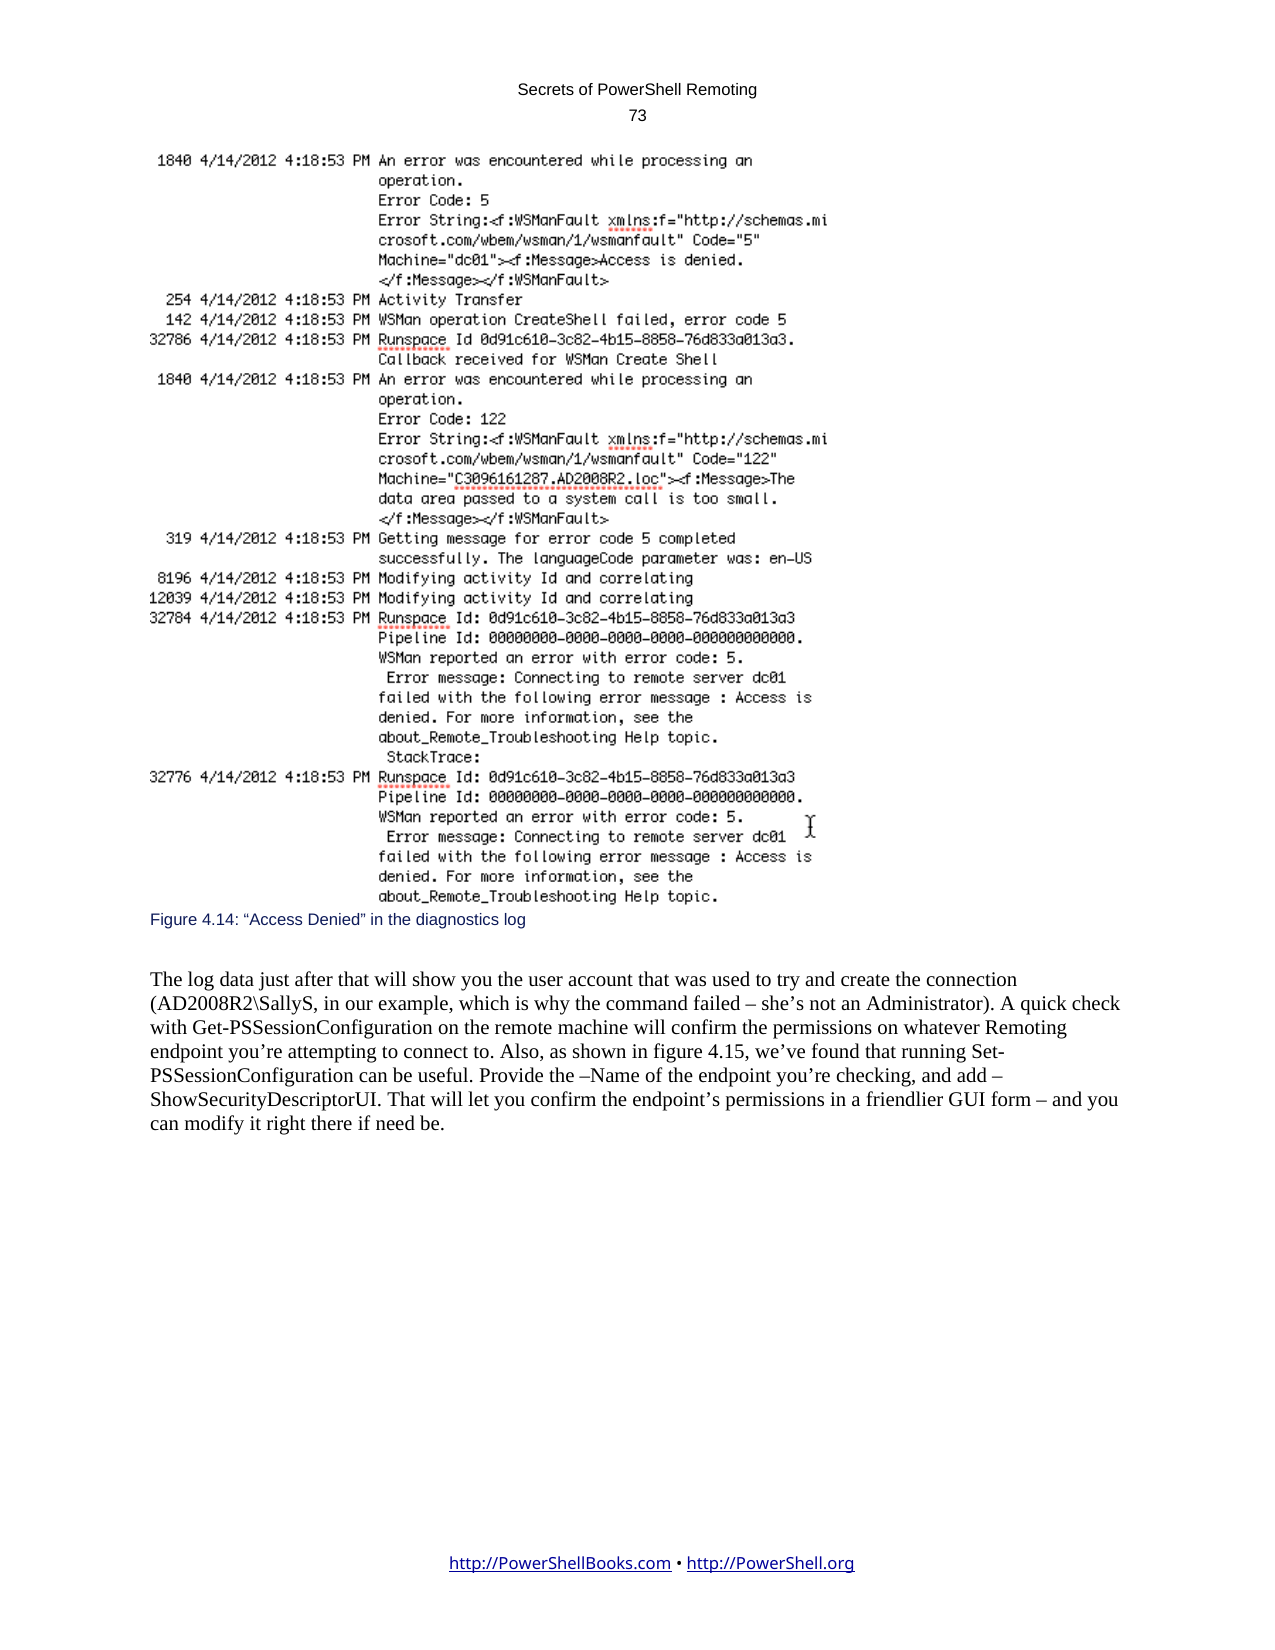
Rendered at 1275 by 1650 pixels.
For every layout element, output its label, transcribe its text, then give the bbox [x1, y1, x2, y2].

text Figure 4.14: “Access Denied” in the diagnostics log [150, 908, 1125, 929]
text The log data just after that will show you the user account that was used to try and create the connection (AD2008R2\SallyS, in our example, which is why the command failed – she’s not an Administrator). A quick check with Get-PSSessionConfiguration on the remote machine will confirm the permissions on whatever Remoting endpoint you’re attempting to connect to. Also, as shown in figure 4.15, we’ve found that running Set-PSSessionConfiguration can be useful. Provide the –Name of the endpoint you’re checking, and add –ShowSecurityDescriptorUI. That will let you confirm the endpoint’s permissions in a friendlier GUI form – and you can modify it right there if need be. [150, 967, 1125, 1135]
picture [150, 150, 936, 909]
